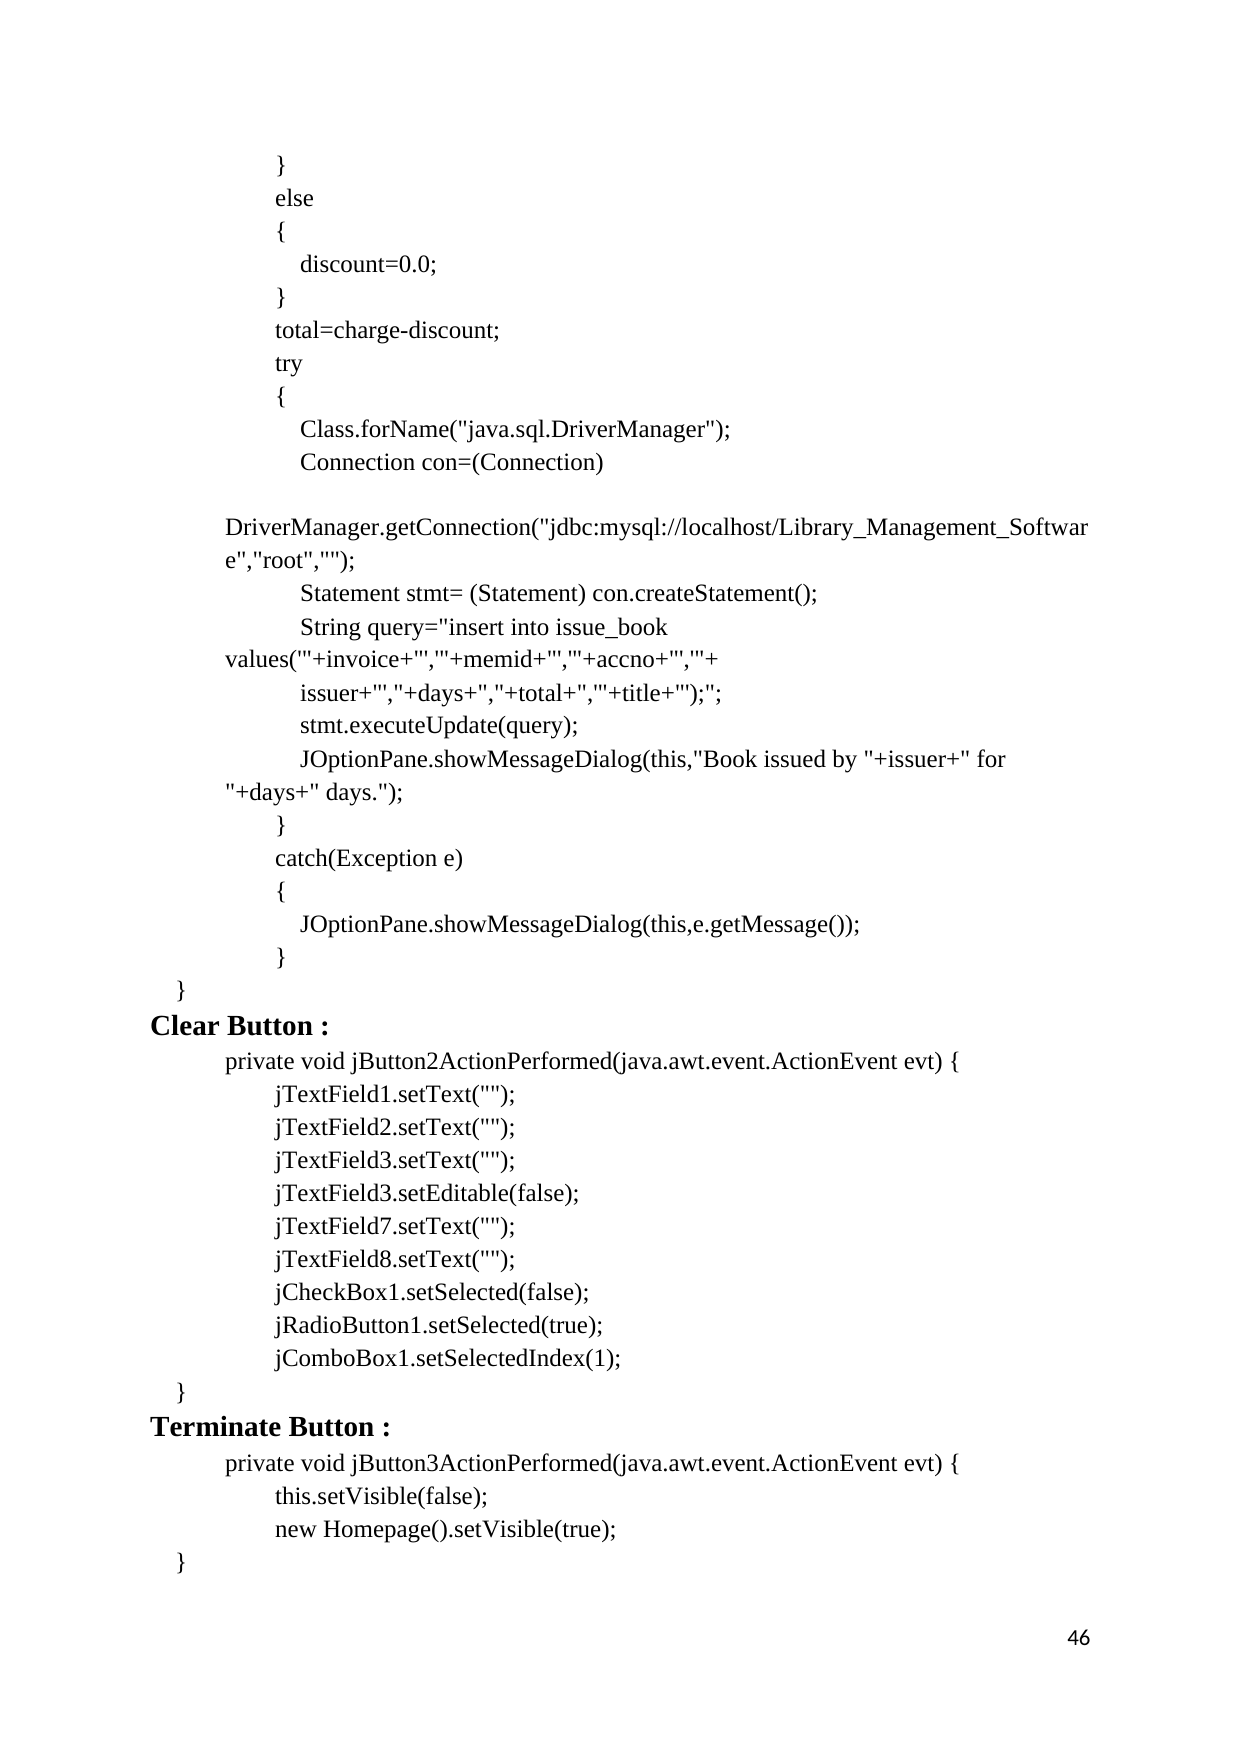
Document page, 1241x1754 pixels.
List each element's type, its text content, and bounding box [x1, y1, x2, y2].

list total=charge-discount; [225, 315, 1090, 344]
list new Homepage().setVisible(true); [225, 1514, 1090, 1543]
list } [225, 150, 1090, 179]
list private void jButton2ActionPerformed(java.awt.event.ActionEvent evt) { [225, 1046, 1090, 1075]
list jTextField7.setText(""); [225, 1211, 1090, 1240]
list Clear Button : [150, 1008, 1090, 1041]
list Connection con=(Connection) [225, 447, 1090, 476]
list } [150, 1377, 1090, 1405]
list private void jButton3ActionPerformed(java.awt.event.ActionEvent evt) { [225, 1448, 1090, 1477]
list } [150, 1547, 1090, 1576]
list JOptionPane.showMessageDialog(this,e.getMessage()); [225, 909, 1090, 937]
list JOptionPane.showMessageDialog(this,"Book issued by "+issuer+" for "+days+" days."); [225, 744, 1090, 805]
list DriverManager.getConnection("jdbc:mysql://localhost/Library_Management_Software","root",""); [225, 480, 1090, 574]
list Terminate Button : [150, 1409, 1090, 1443]
list Class.forName("java.sql.DriverManager"); [225, 414, 1090, 443]
list try [225, 348, 1090, 377]
list jTextField8.setText(""); [225, 1244, 1090, 1273]
list this.setVisible(false); [225, 1481, 1090, 1510]
list discount=0.0; [225, 249, 1090, 278]
list { [225, 381, 1090, 410]
list jTextField2.setText(""); [225, 1112, 1090, 1141]
list jTextField3.setEditable(false); [225, 1178, 1090, 1207]
list } [225, 942, 1090, 971]
list jComboBox1.setSelectedIndex(1); [225, 1343, 1090, 1372]
list jTextField3.setText(""); [225, 1145, 1090, 1174]
list stmt.executeUpdate(query); [225, 711, 1090, 739]
list issuer+"',"+days+","+total+",'"+title+"');"; [225, 678, 1090, 706]
list String query="insert into issue_book values('"+invoice+"','"+memid+"','"+accno+"','"+ [225, 612, 1090, 673]
list catch(Exception e) [225, 843, 1090, 871]
list } [150, 975, 1090, 1003]
list jCheckBox1.setSelected(false); [225, 1277, 1090, 1306]
list else [225, 183, 1090, 212]
list } [225, 810, 1090, 838]
list } [225, 282, 1090, 311]
list { [225, 216, 1090, 245]
list jRadioButton1.setSelected(true); [225, 1311, 1090, 1339]
list { [225, 876, 1090, 904]
list jTextField1.setText(""); [225, 1079, 1090, 1108]
list Statement stmt= (Statement) con.createStatement(); [225, 578, 1090, 607]
